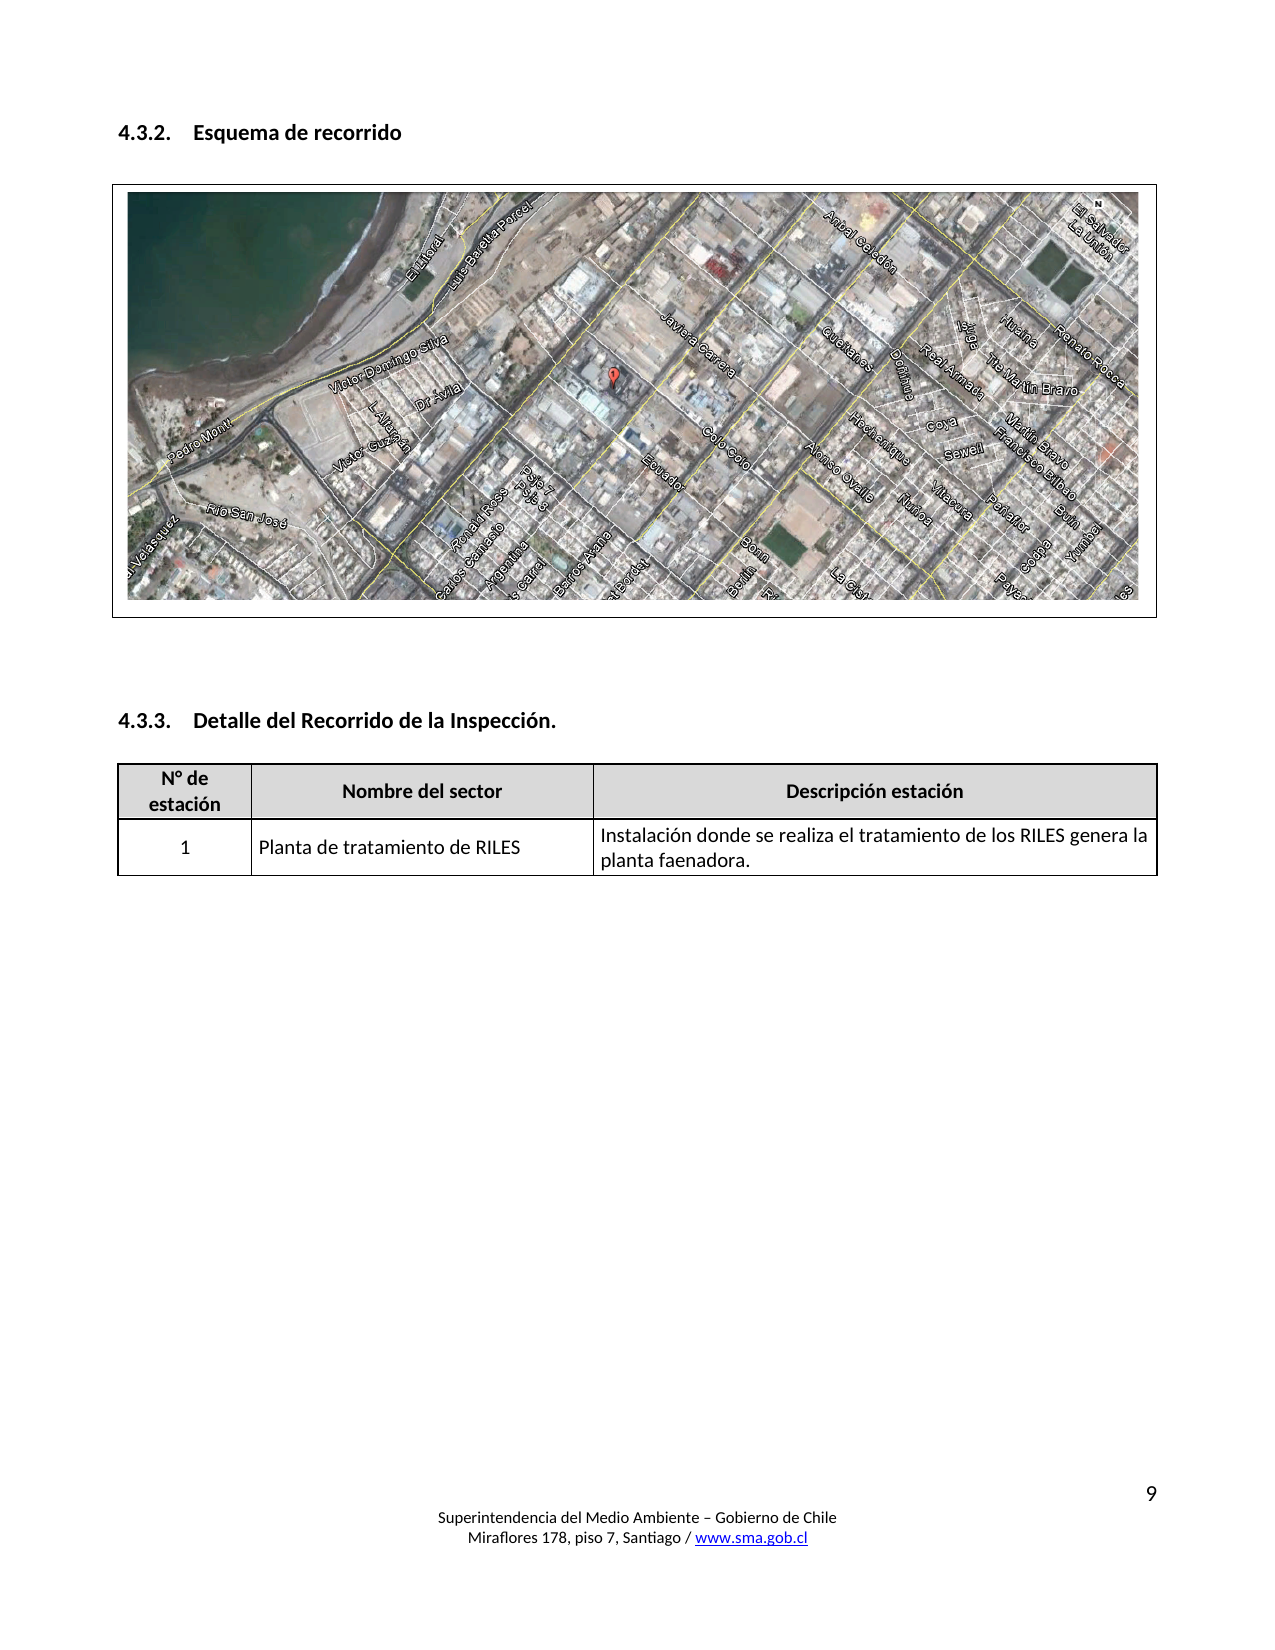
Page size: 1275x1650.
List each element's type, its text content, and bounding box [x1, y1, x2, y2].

table_cell 1 [119, 820, 251, 875]
table_header Descripción estación [594, 765, 1156, 817]
subtitle Detalle del Recorrido de la Inspección. [118, 707, 1157, 734]
subtitle Esquema de recorrido [118, 118, 1157, 146]
table_cell Instalación donde se realiza el tratamiento de los RILES genera la planta faenadora. [594, 820, 1156, 875]
picture [127, 192, 1139, 600]
table_cell Planta de tratamiento de RILES [252, 820, 593, 875]
table_header Nombre del sector [252, 765, 593, 817]
table_header N° de estación [119, 765, 251, 817]
